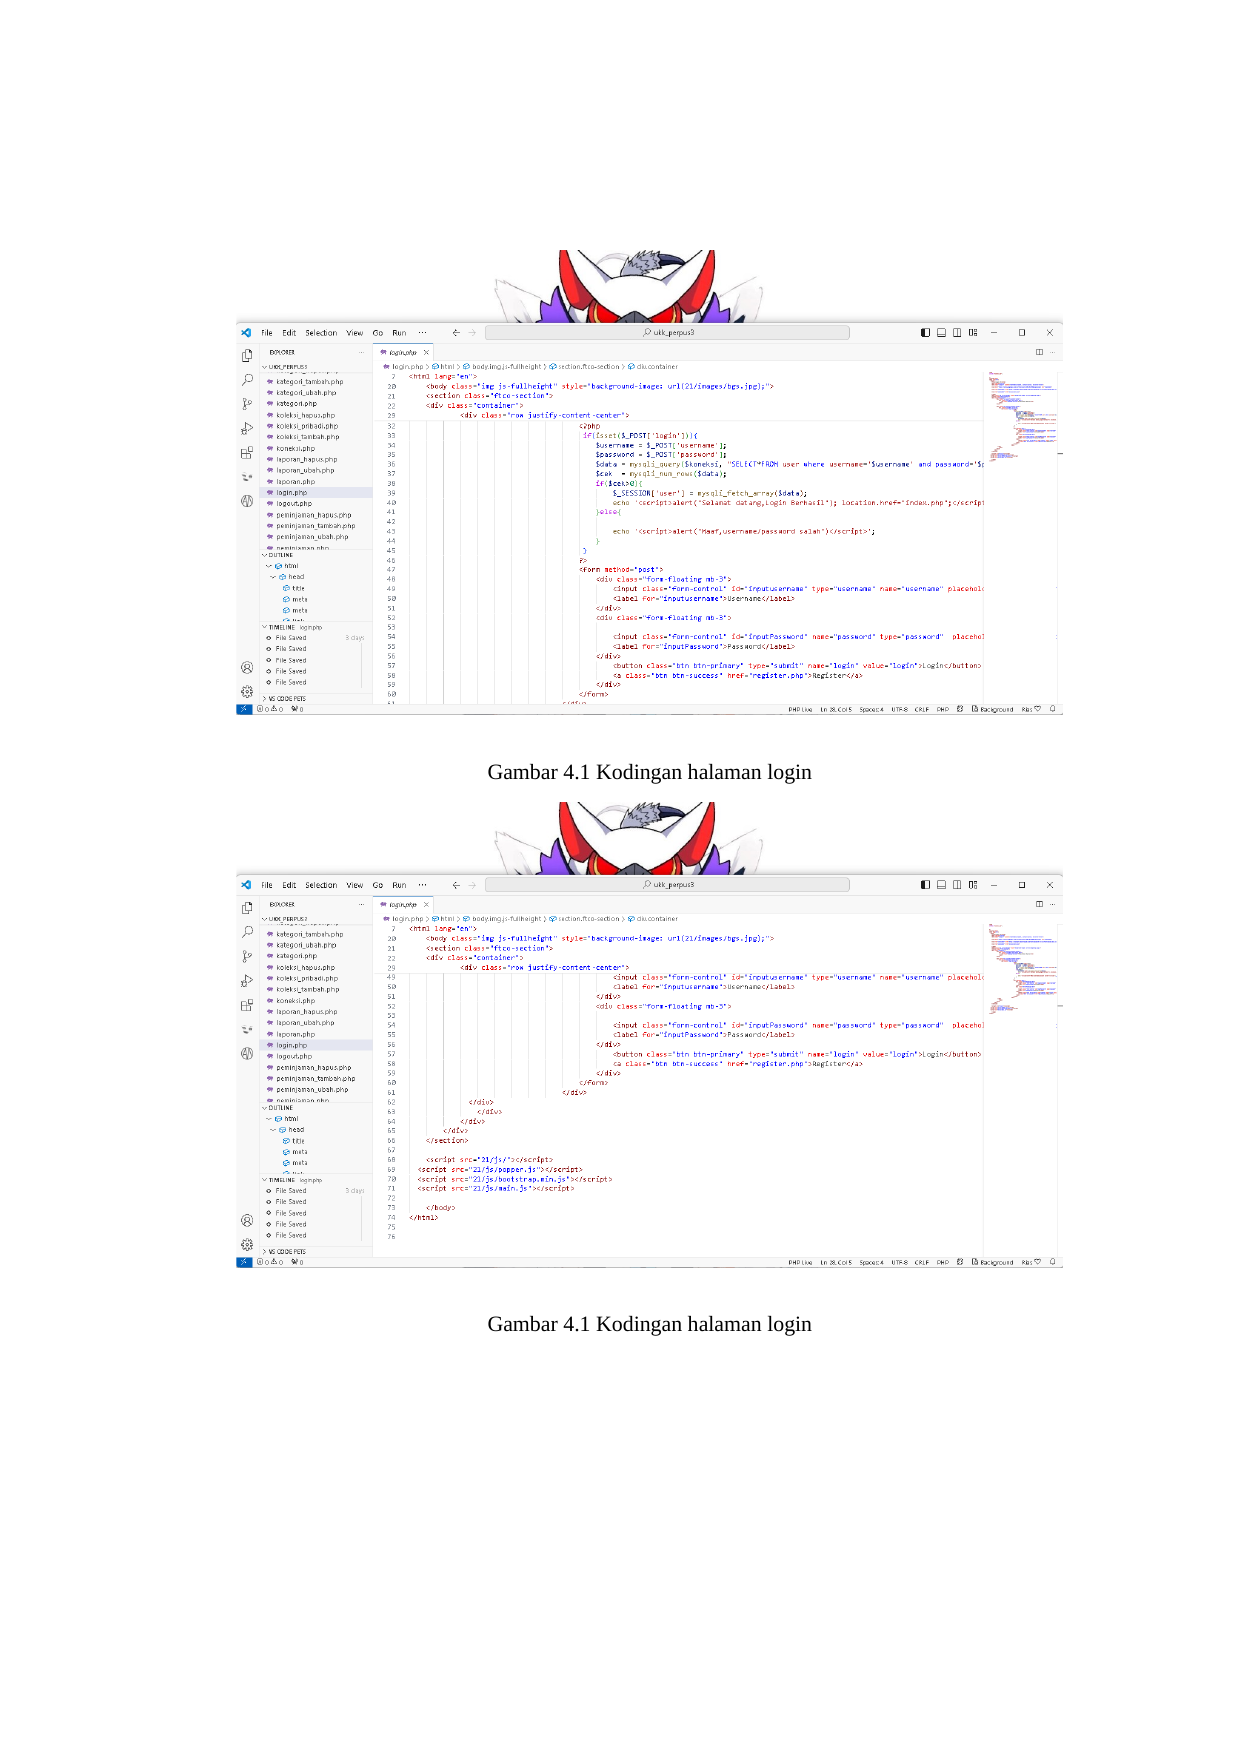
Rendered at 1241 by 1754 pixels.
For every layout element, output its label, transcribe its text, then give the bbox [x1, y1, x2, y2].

picture [236, 802, 1063, 1268]
picture [236, 250, 1063, 715]
text Gambar 4.1 Kodingan halaman login [236, 1305, 1063, 1343]
text Gambar 4.1 Kodingan halaman login [236, 753, 1063, 790]
